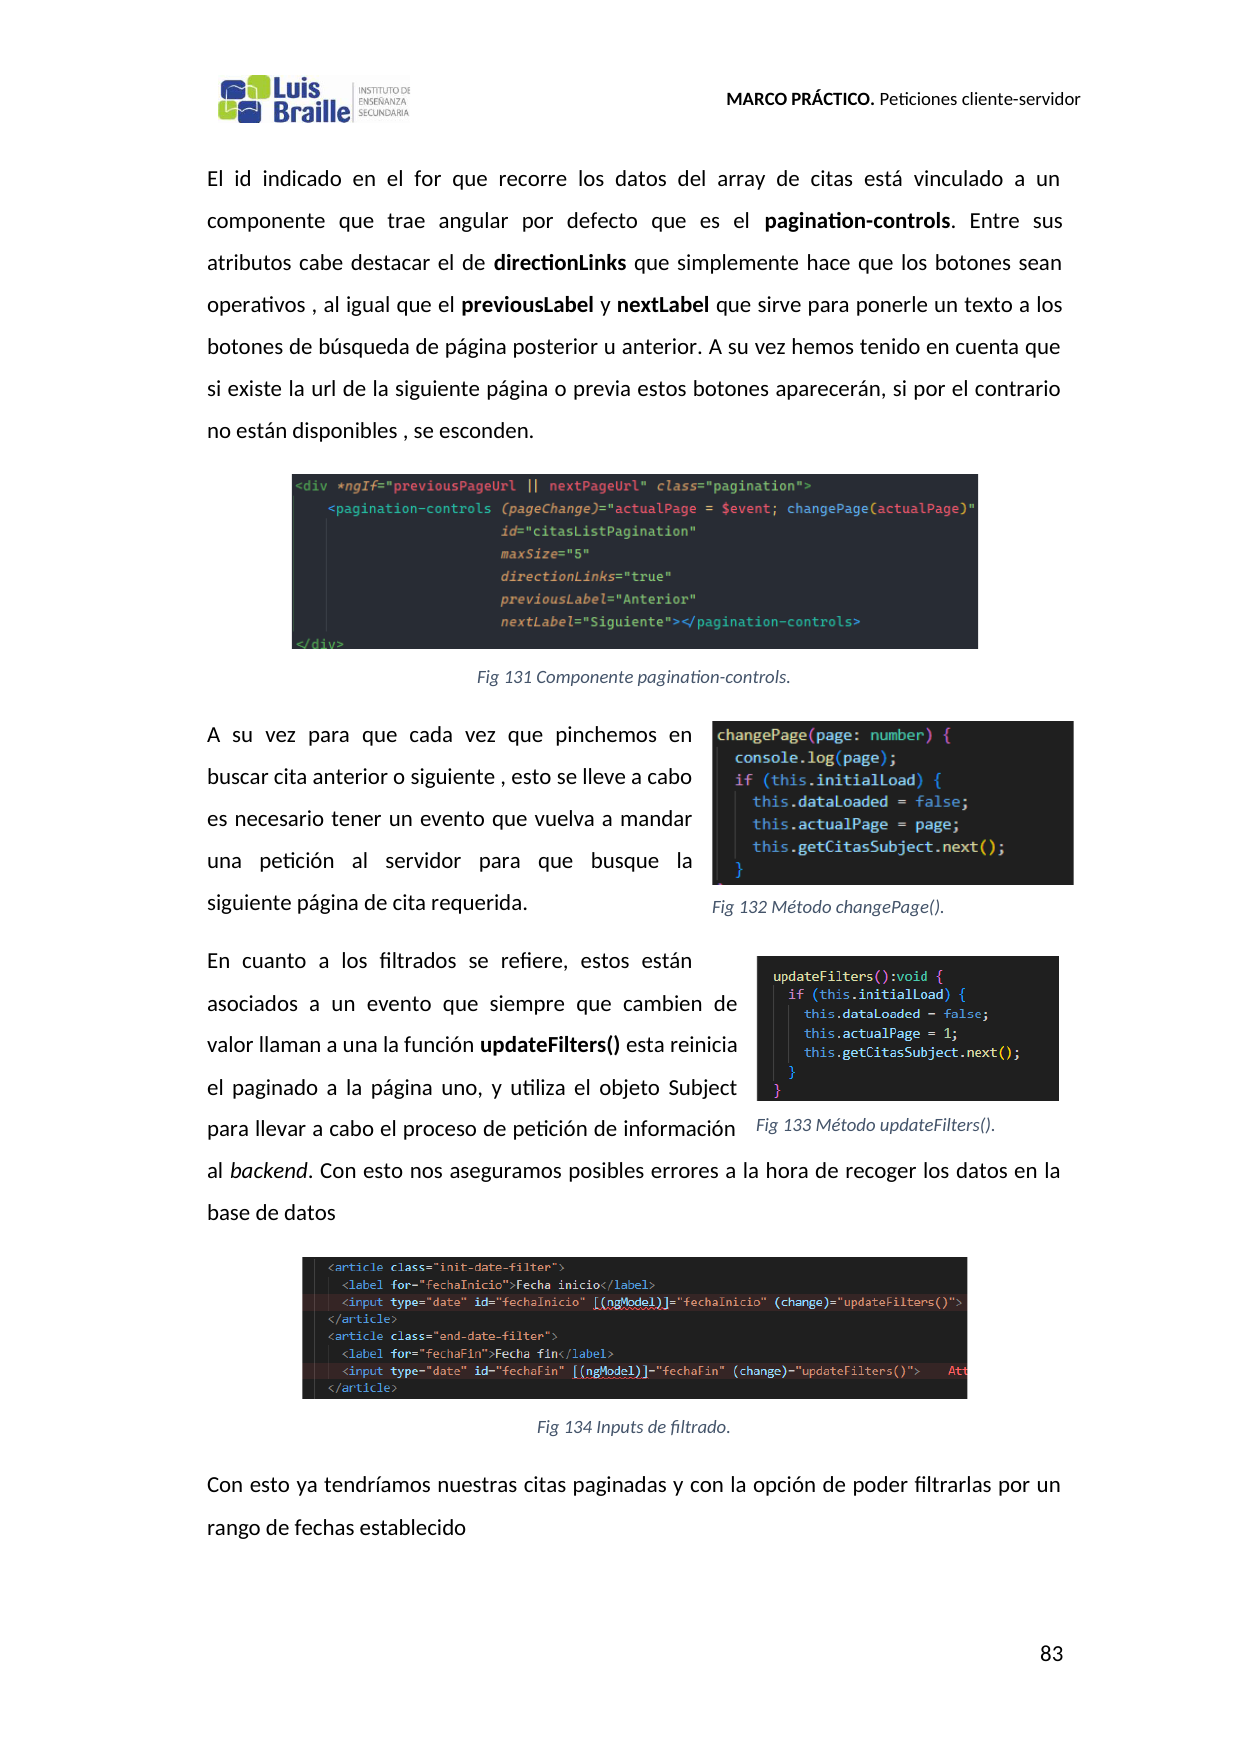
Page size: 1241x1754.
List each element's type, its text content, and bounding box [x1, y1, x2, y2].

text En cuanto a los filtrados se refiere, estos están asociados a un evento que siempre que cambien de valor llaman a una la función updateFilters() esta reinicia el paginado a la página uno, y utiliza el objeto Subject para llevar a cabo el proceso de petición de información al backend. Con esto nos aseguramos posibles errores a la hora de recoger los datos en la base de datos [207, 947, 1063, 1227]
picture [711, 721, 1073, 884]
picture [291, 474, 979, 649]
picture [302, 1257, 968, 1399]
text Fig 131 Componente pagination-controls. [207, 665, 1063, 688]
text Fig 134 Inputs de filtrado. [207, 1415, 1063, 1438]
text Con esto ya tendríamos nuestras citas paginadas y con la opción de poder filtrarlas por un rango de fechas establecido [207, 1471, 1063, 1541]
text El id indicado en el for que recorre los datos del array de citas está vinculado a un componente que trae angular por defecto que es el pagination-controls. Entre sus atributos cabe destacar el de directionLinks que simplemente hace que los botones sean operativos , al igual que el previousLabel y nextLabel que sirve para ponerle un texto a los botones de búsqueda de página posterior u anterior. A su vez hemos tenido en cuenta que si existe la url de la siguiente página o previa estos botones aparecerán, si por el contrario no están disponibles , se esconden. [207, 164, 1063, 444]
picture [755, 956, 1059, 1099]
